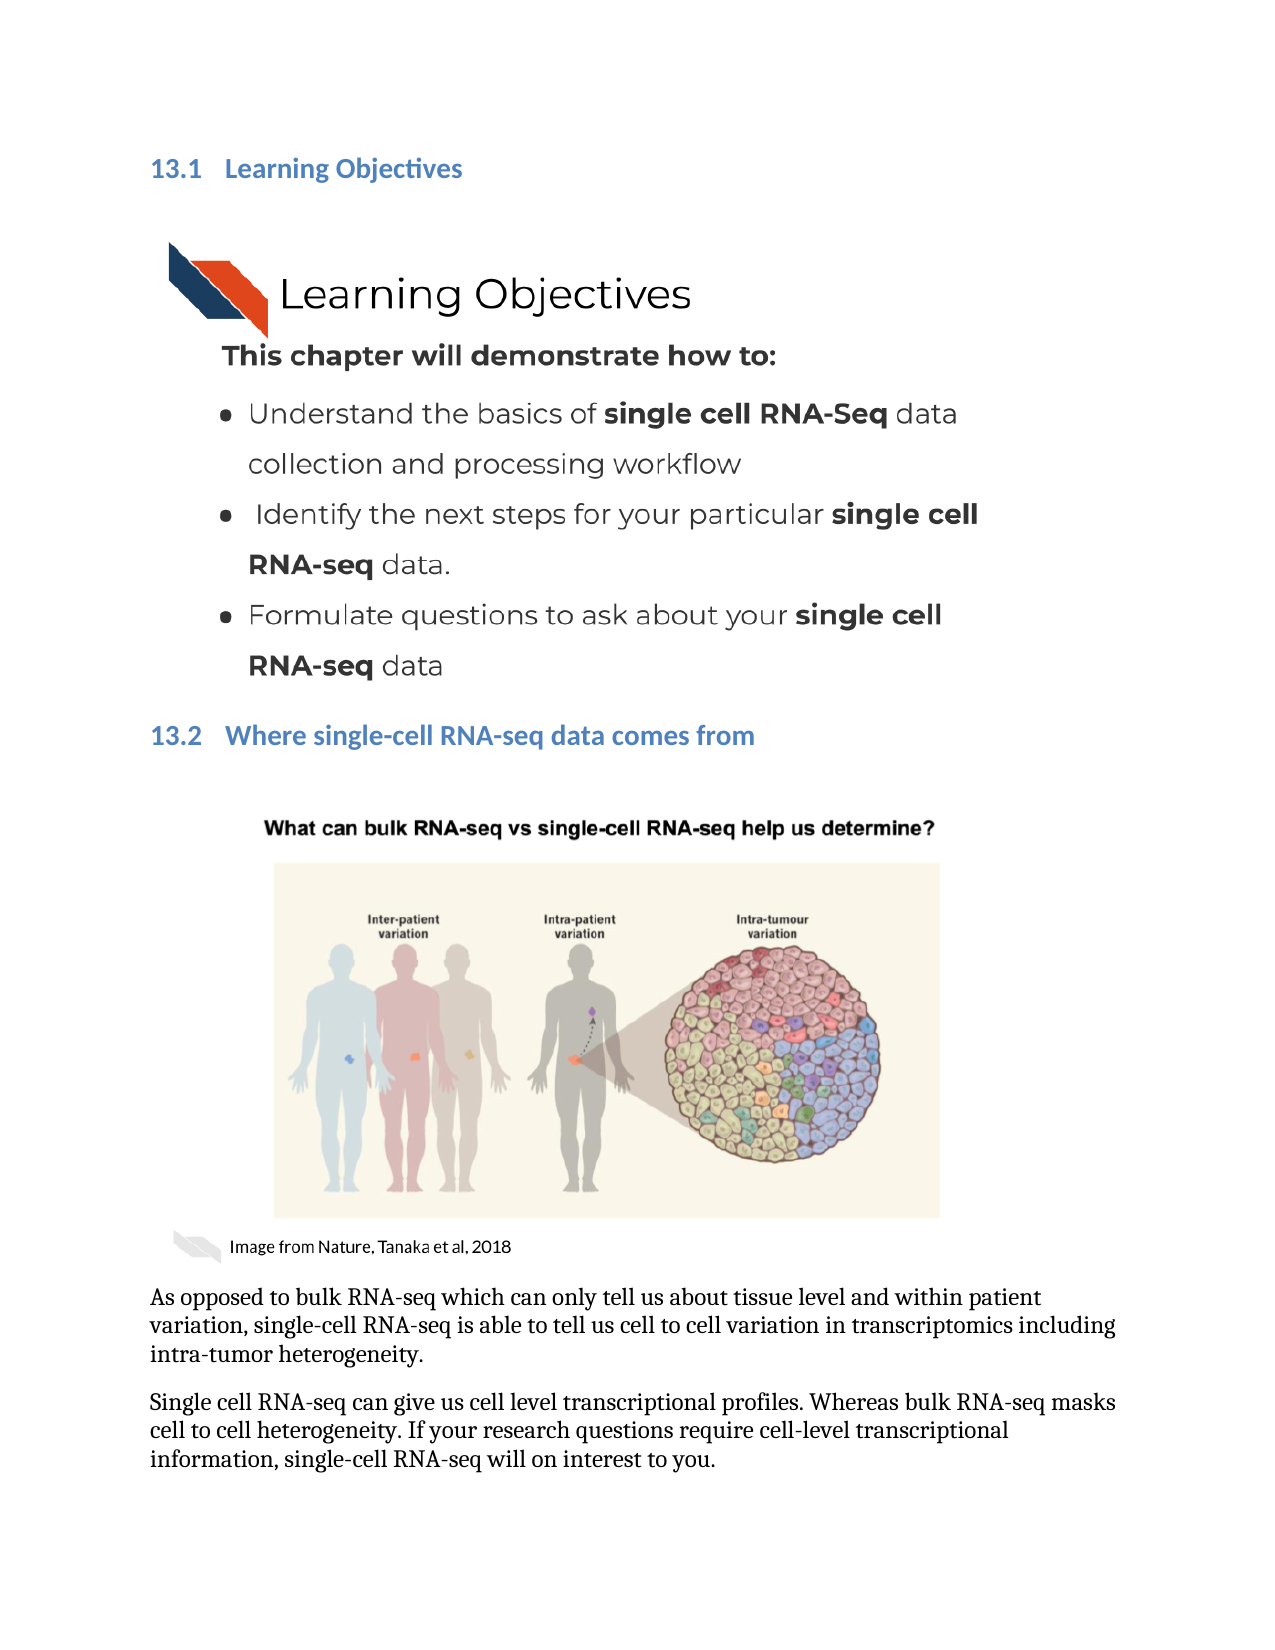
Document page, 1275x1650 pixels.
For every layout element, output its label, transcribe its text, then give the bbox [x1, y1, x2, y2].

text As opposed to bulk RNA-seq which can only tell us about tissue level and within patient variation, single-cell RNA-seq is able to tell us cell to cell variation in transcriptomics including intra-tumor heterogeneity. [150, 1283, 1125, 1369]
subtitle 13.2 Where single-cell RNA-seq data comes from [150, 717, 1125, 753]
subtitle 13.1 Learning Objectives [150, 150, 1125, 186]
picture [168, 771, 1044, 1264]
picture [168, 204, 1044, 697]
text Single cell RNA-seq can give us cell level transcriptional profiles. Whereas bulk RNA-seq masks cell to cell heterogeneity. If your research questions require cell-level transcriptional information, single-cell RNA-seq will on interest to you. [150, 1388, 1125, 1474]
